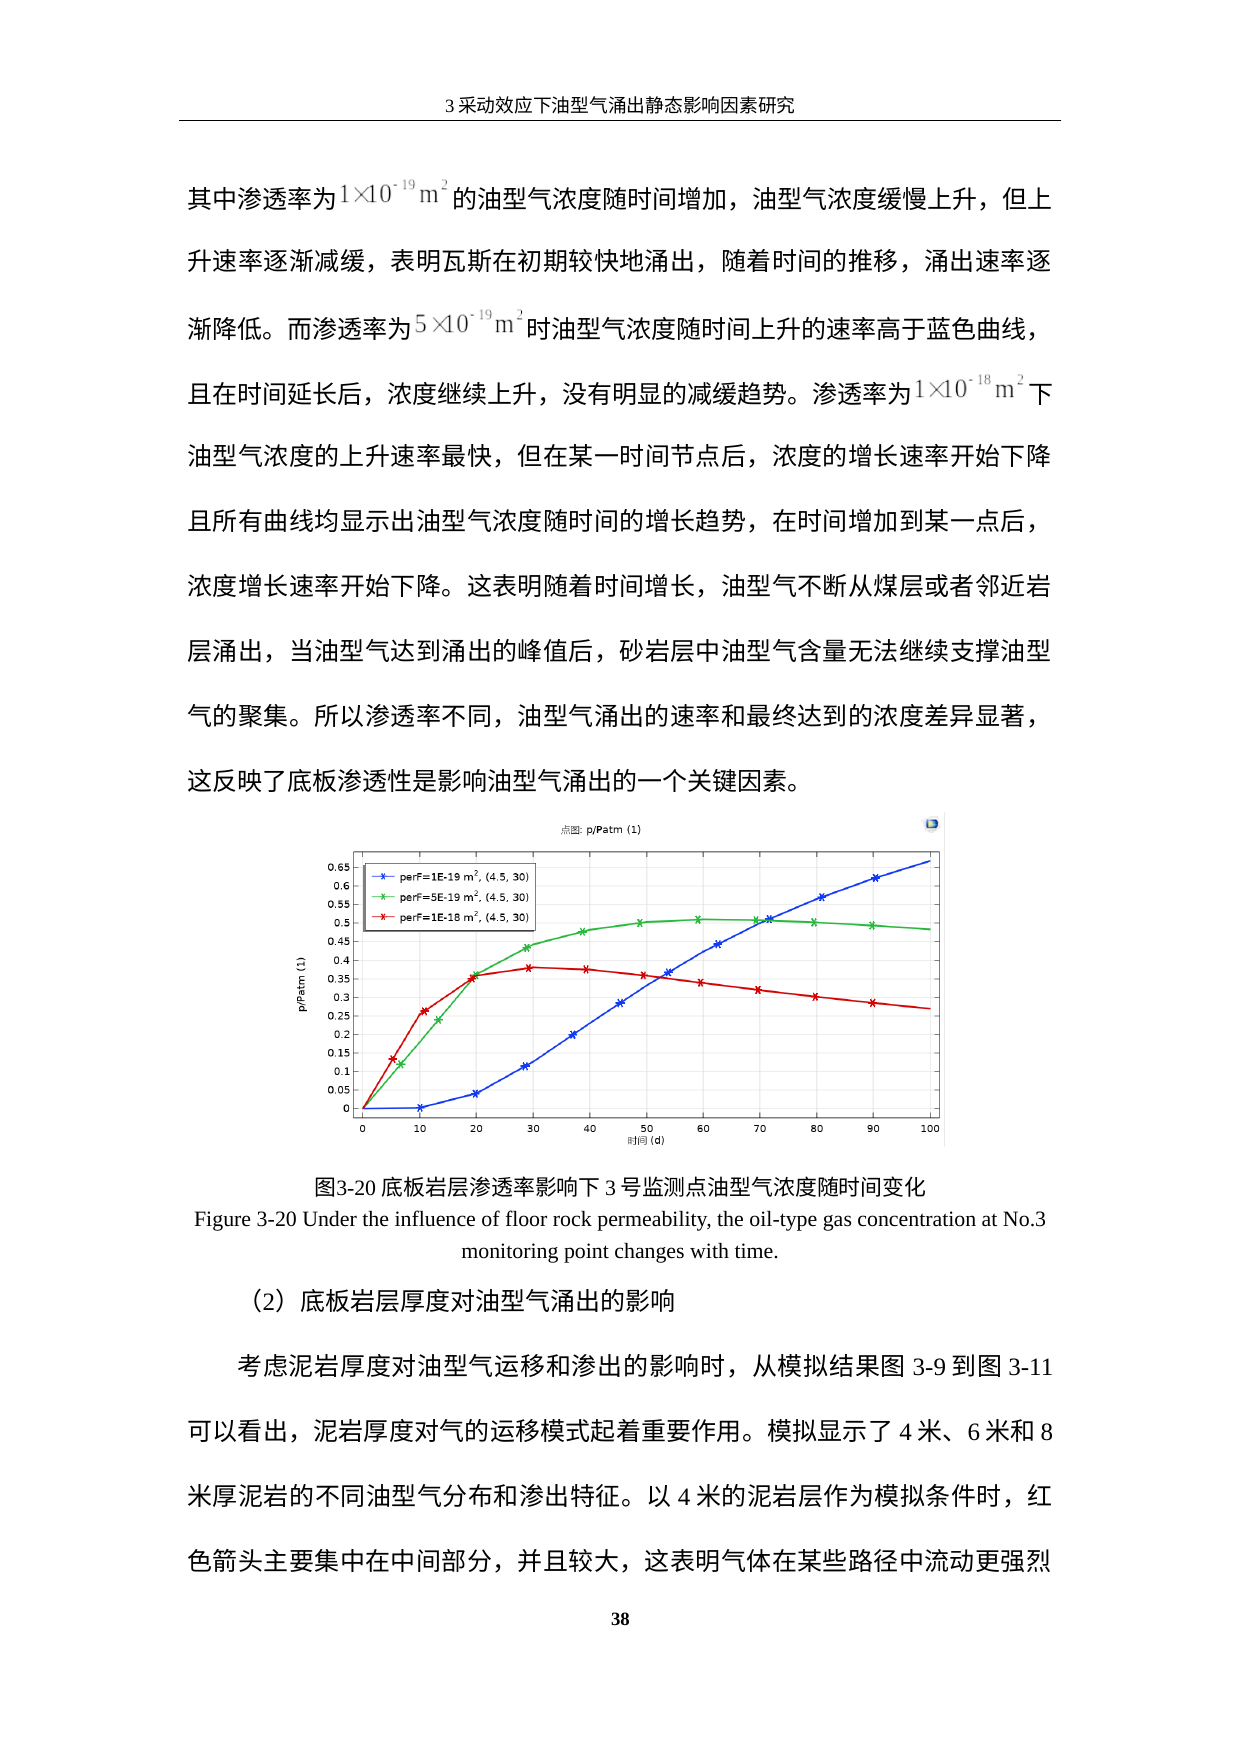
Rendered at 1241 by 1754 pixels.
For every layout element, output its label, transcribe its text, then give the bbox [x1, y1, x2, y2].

picture [295, 812, 945, 1147]
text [187, 1332, 1053, 1592]
text （2）底板岩层厚度对油型气涌出的影响 [187, 1267, 1053, 1332]
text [187, 162, 1053, 812]
